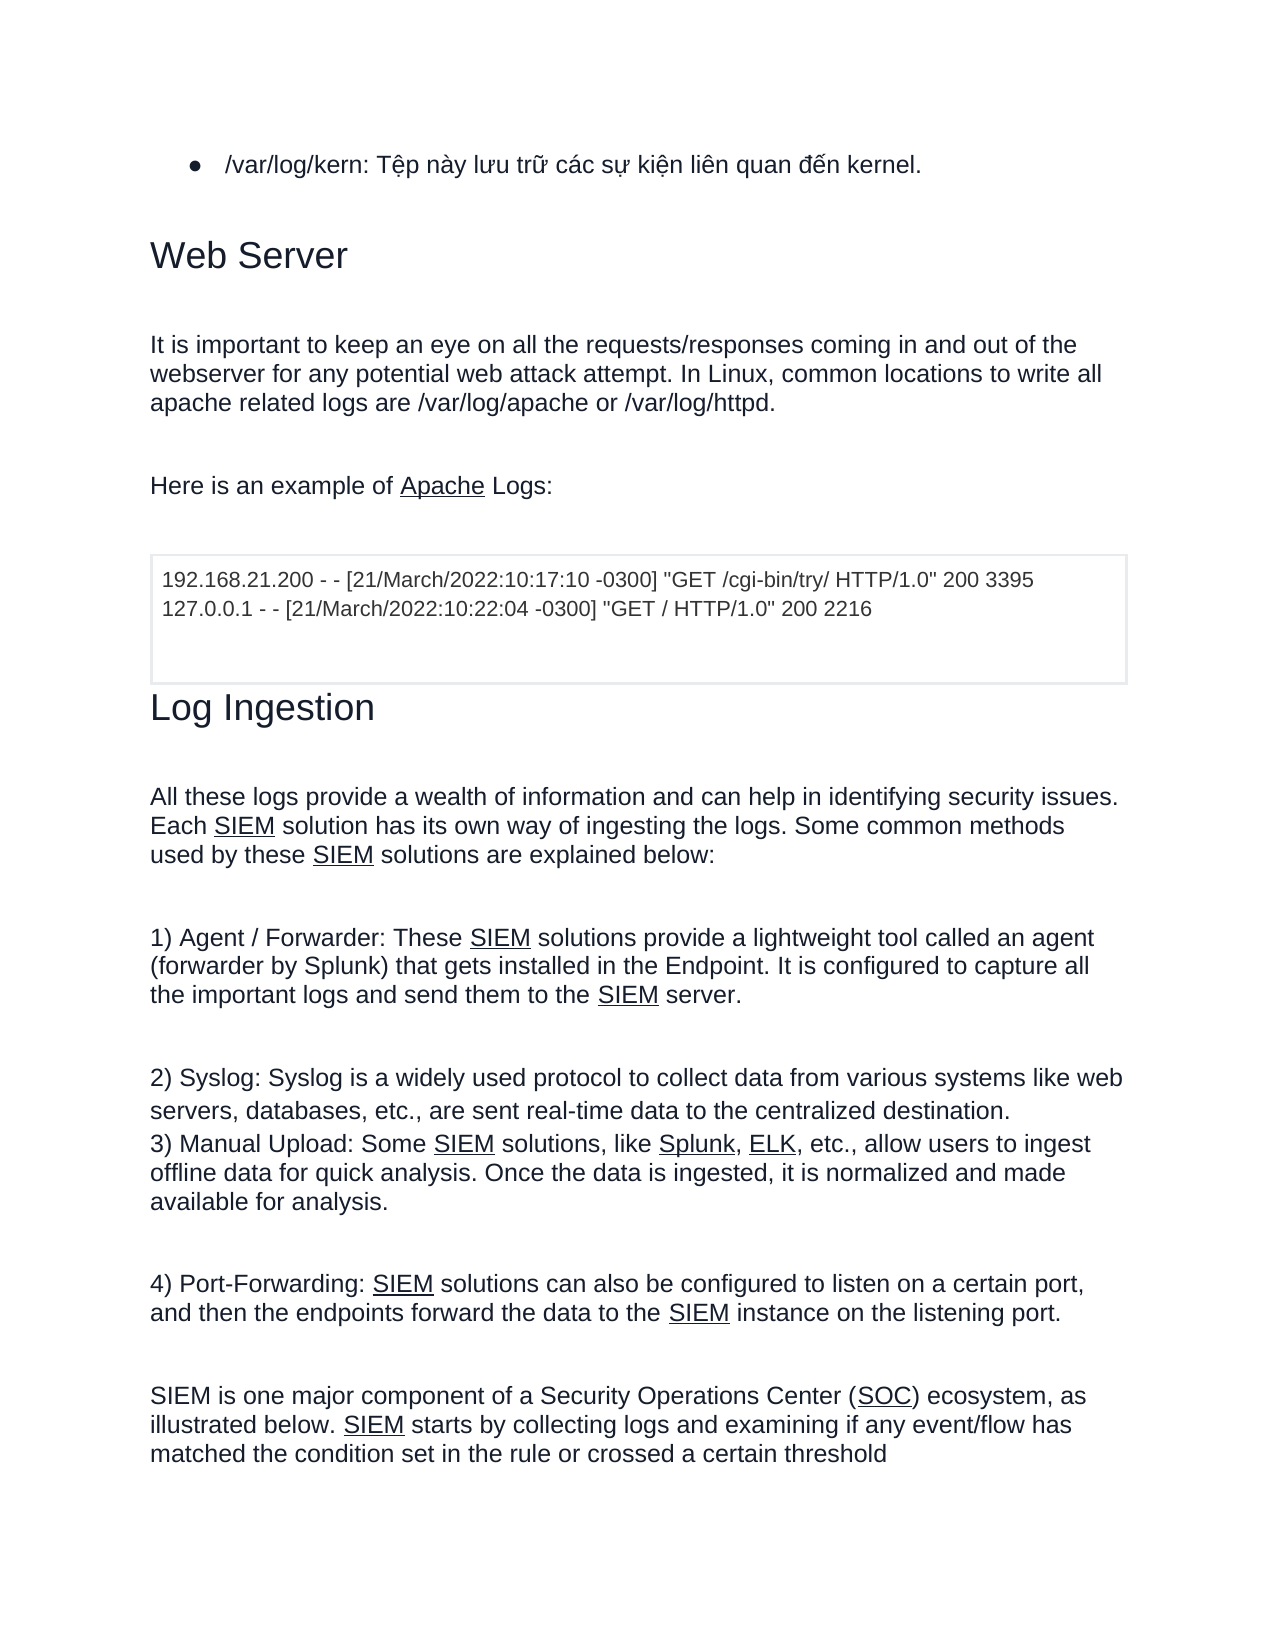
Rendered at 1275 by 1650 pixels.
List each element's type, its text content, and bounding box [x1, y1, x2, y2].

text 4) Port-Forwarding: SIEM solutions can also be configured to listen on a certain port, and then the endpoints forward the data to the SIEM instance on the listening port. [150, 1269, 1125, 1327]
list /var/log/kern: Tệp này lưu trữ các sự kiện liên quan đến kernel. [187, 150, 1125, 179]
text 1) Agent / Forwarder: These SIEM solutions provide a lightweight tool called an agent (forwarder by Splunk) that gets installed in the Endpoint. It is configured to capture all the important logs and send them to the SIEM server. [150, 922, 1125, 1009]
text Log Ingestion [150, 685, 1125, 728]
text It is important to keep an eye on all the requests/responses coming in and out of the webserver for any potential web attack attempt. In Linux, common locations to write all apache related logs are /var/log/apache or /var/log/httpd. [150, 330, 1125, 416]
text SIEM is one major component of a Security Operations Center (SOC) ecosystem, as illustrated below. SIEM starts by collecting logs and examining if any event/flow has matched the condition set in the rule or crossed a certain threshold [150, 1381, 1125, 1467]
text Here is an example of Apache Logs: [150, 471, 1125, 499]
text All these logs provide a wealth of information and can help in identifying security issues. Each SIEM solution has its own way of ingesting the logs. Some common methods used by these SIEM solutions are explained below: [150, 782, 1125, 868]
text Web Server [150, 233, 1125, 276]
table_header 192.168.21.200 - - [21/March/2022:10:17:10 -0300] "GET /cgi-bin/try/ HTTP/1.0" 200 3395 127.0.0.1 - - [21/March/2022:10:22:04 -0300] "GET / HTTP/1.0" 200 2216 [153, 556, 1125, 682]
text 3) Manual Upload: Some SIEM solutions, like Splunk, ELK, etc., allow users to ingest offline data for quick analysis. Once the data is ingested, it is normalized and made available for analysis. [150, 1129, 1125, 1215]
text 2) Syslog: Syslog is a widely used protocol to collect data from various systems like web servers, databases, etc., are sent real-time data to the centralized destination. [150, 1063, 1125, 1125]
